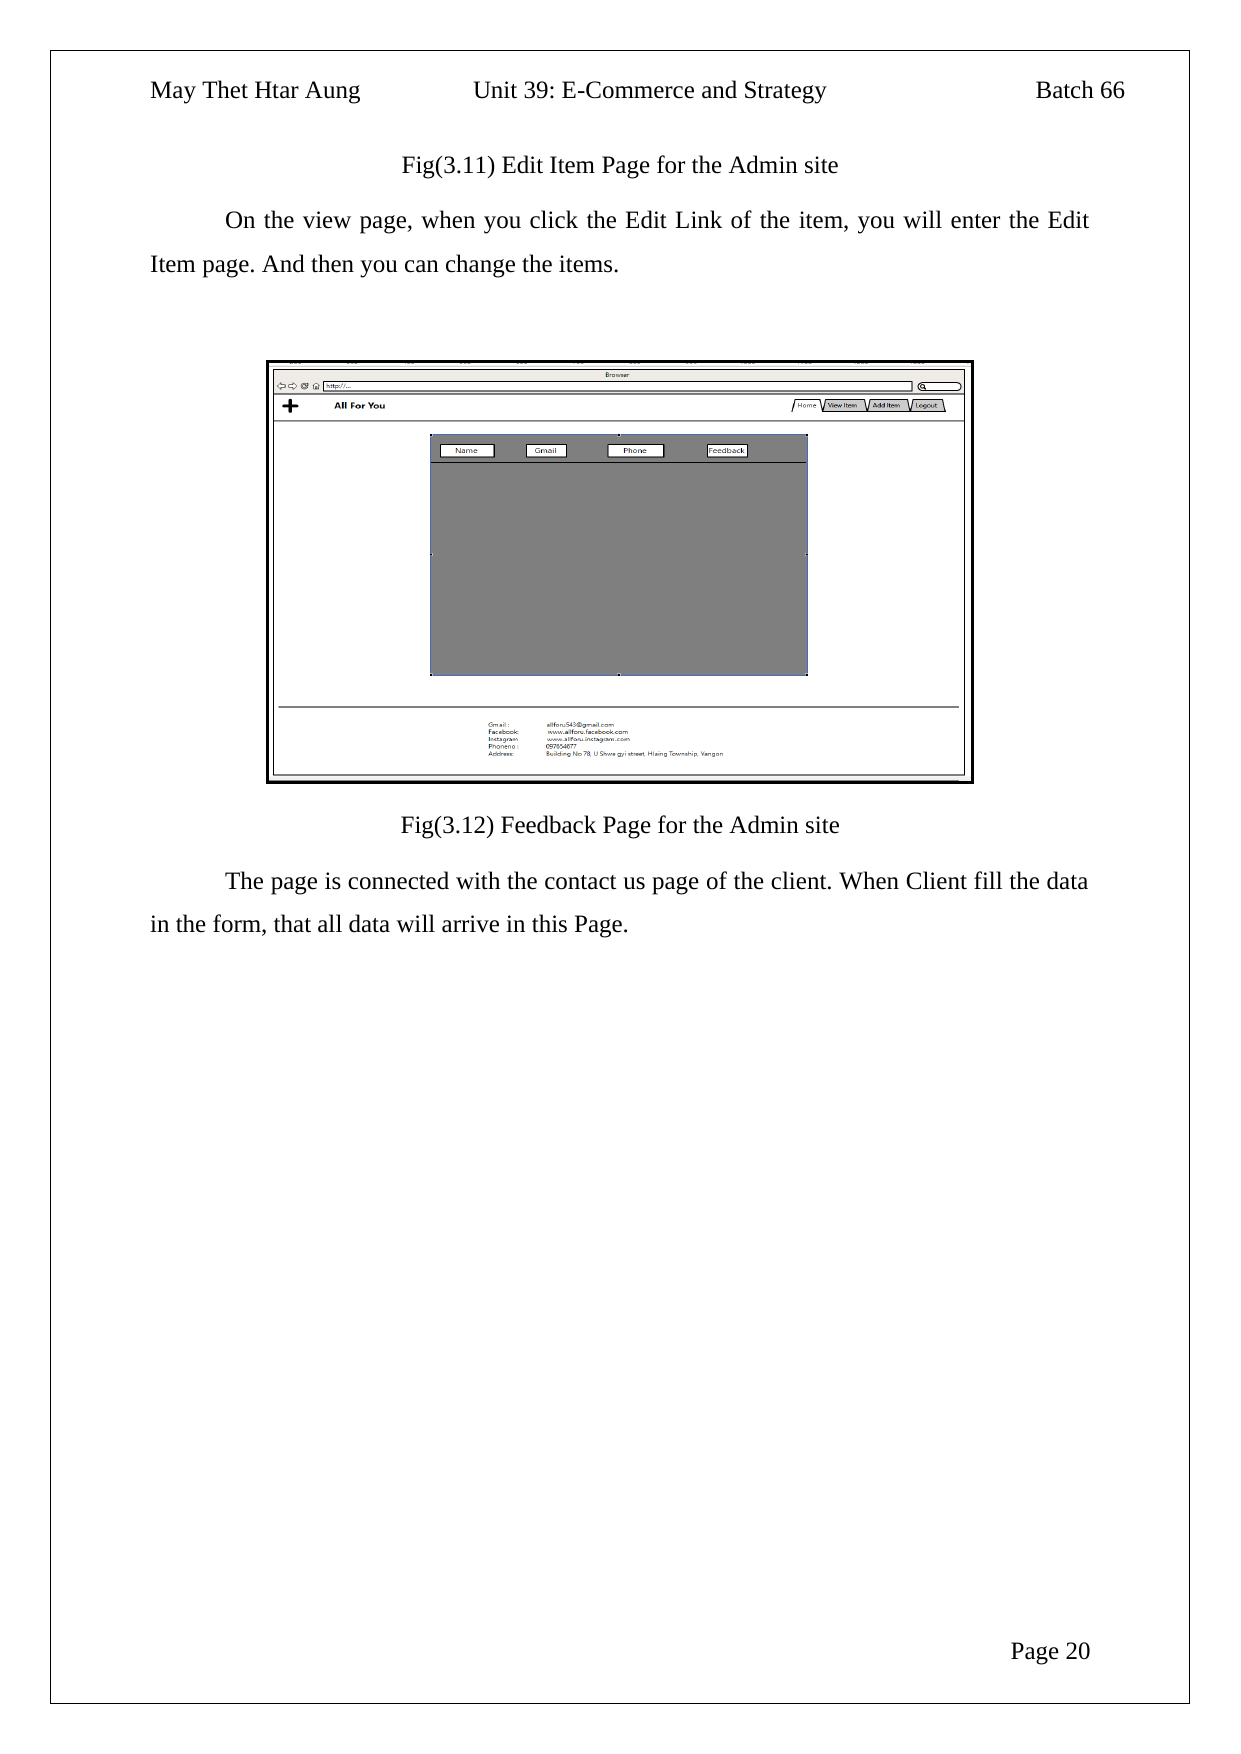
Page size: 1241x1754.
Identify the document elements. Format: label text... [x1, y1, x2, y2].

picture [269, 363, 971, 781]
text Fig(3.11) Edit Item Page for the Admin site [150, 150, 1090, 179]
text On the view page, when you click the Edit Link of the item, you will enter the Edit Item page. And then you can change the items. [150, 206, 1090, 277]
text Fig(3.12) Feedback Page for the Admin site [150, 811, 1090, 839]
text The page is connected with the contact us page of the client. When Client fill the data in the form, that all data will arrive in this Page. [150, 866, 1090, 938]
